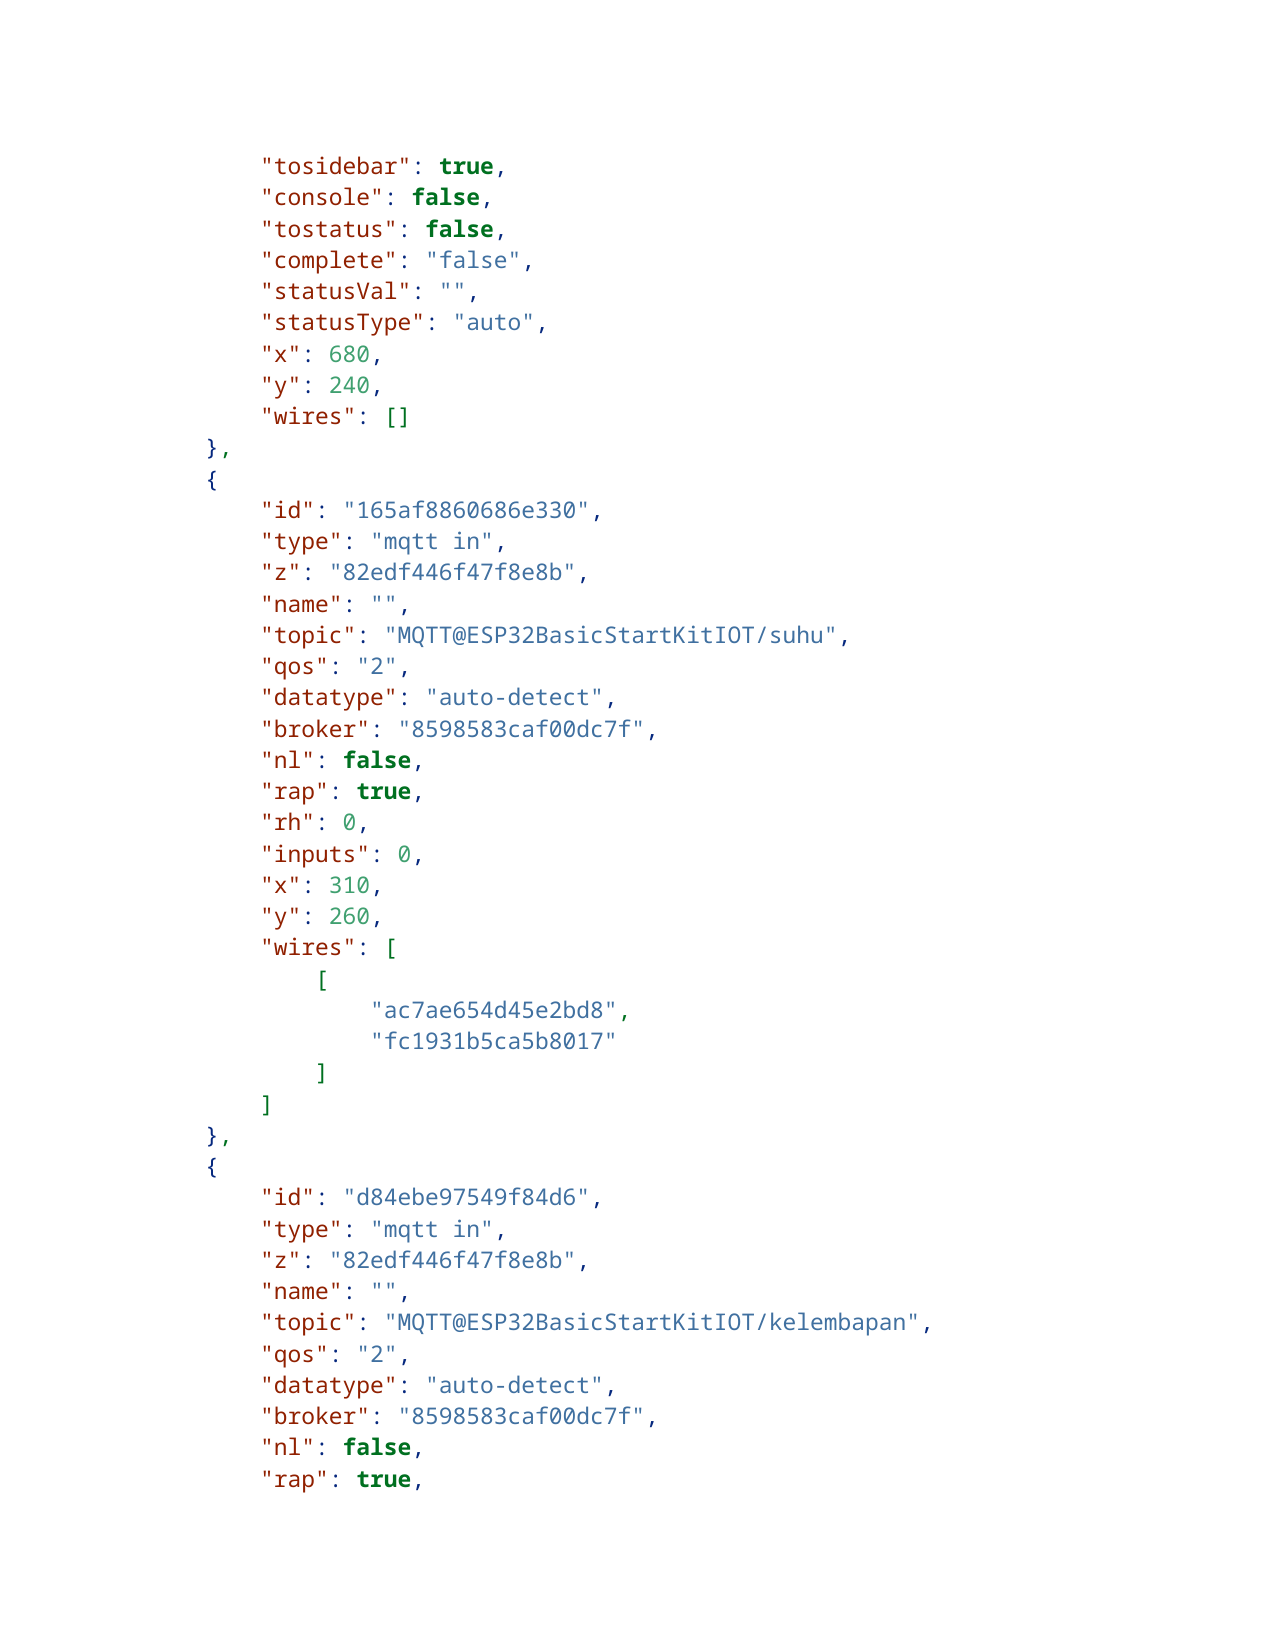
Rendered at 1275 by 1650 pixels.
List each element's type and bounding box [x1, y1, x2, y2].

text [150, 150, 1125, 1494]
